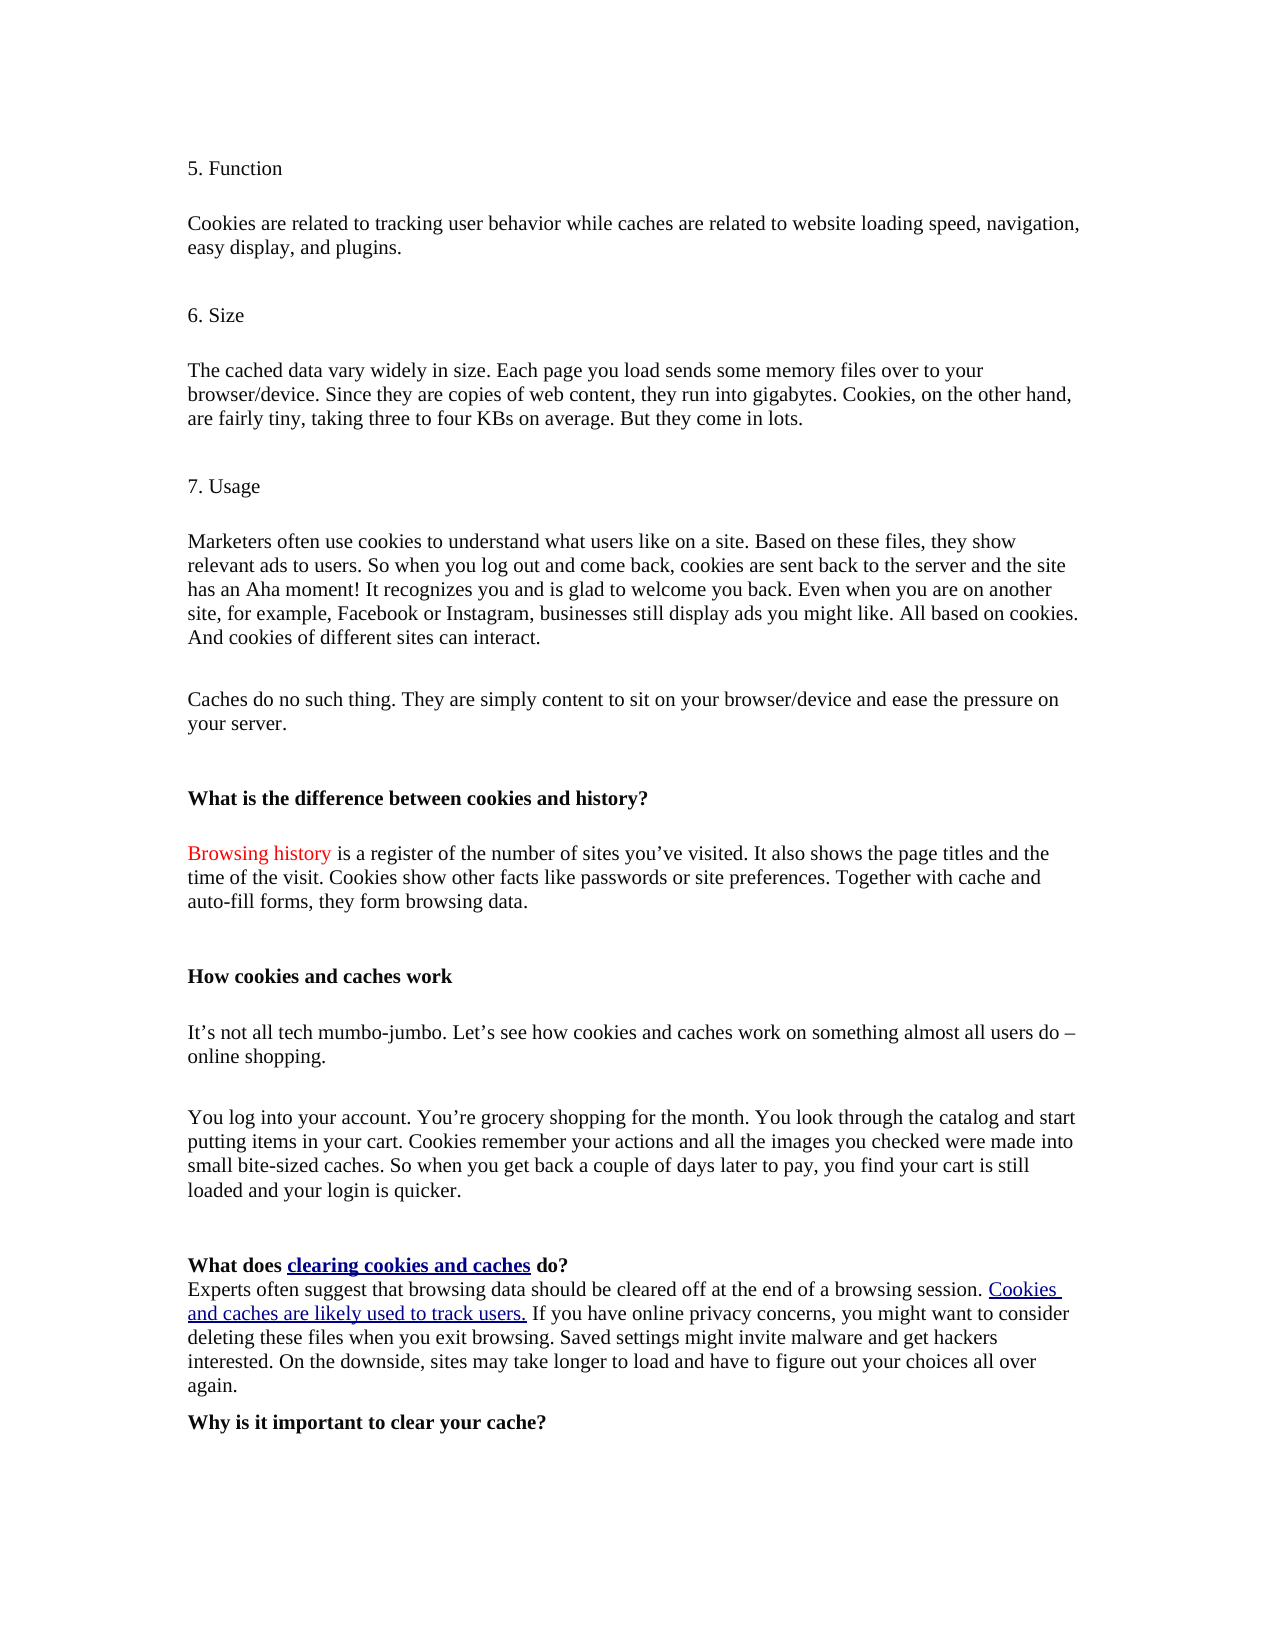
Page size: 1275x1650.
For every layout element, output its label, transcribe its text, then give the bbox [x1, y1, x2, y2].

text Experts often suggest that browsing data should be cleared off at the end of a browsing session. Cookies and caches are likely used to track users. If you have online privacy concerns, you might want to consider deleting these files when you exit browsing. Saved settings might invite malware and get hackers interested. On the downside, sites may take longer to load and have to figure out your choices all over again. [187, 1277, 1087, 1397]
subtitle What does clearing cookies and caches do? [187, 1239, 1087, 1277]
subtitle How cookies and caches work [187, 951, 1087, 988]
subtitle 6. Size [187, 297, 1087, 327]
subtitle 7. Usage [187, 468, 1087, 498]
subtitle Why is it important to clear your cache? [187, 1397, 1087, 1434]
text Caches do no such thing. They are simply content to sit on your browser/device and ease the pressure on your server. [187, 687, 1087, 735]
text It’s not all tech mumbo-jumbo. Let’s see how cookies and caches work on something almost all users do – online shopping. [187, 1020, 1087, 1068]
text You log into your account. You’re grocery shopping for the month. You look through the catalog and start putting items in your cart. Cookies remember your actions and all the images you checked were made into small bite-sized caches. So when you get back a couple of days later to pay, you find your cart is still loaded and your login is quicker. [187, 1105, 1087, 1202]
text The cached data vary widely in size. Each page you load sends some memory files over to your browser/device. Since they are copies of web content, they run into gigabytes. Cookies, on the other hand, are fairly tiny, taking three to four KBs on average. But they come in lots. [187, 358, 1087, 430]
text Cookies are related to tracking user behavior while caches are related to website loading speed, navigation, easy display, and plugins. [187, 211, 1087, 259]
text Marketers often use cookies to understand what users like on a site. Based on these files, they show relevant ads to users. So when you log out and come back, cookies are sent back to the server and the site has an Aha moment! It recognizes you and is glad to welcome you back. Even when you are on another site, for example, Facebook or Instagram, businesses still display ads you might like. All based on cookies. And cookies of different sites can interact. [187, 529, 1087, 649]
text Browsing history is a register of the number of sites you’ve visited. It also shows the page titles and the time of the visit. Cookies show other facts like passwords or site preferences. Together with cache and auto-fill forms, they form browsing data. [187, 841, 1087, 913]
subtitle 5. Function [187, 150, 1087, 180]
subtitle What is the difference between cookies and history? [187, 772, 1087, 810]
